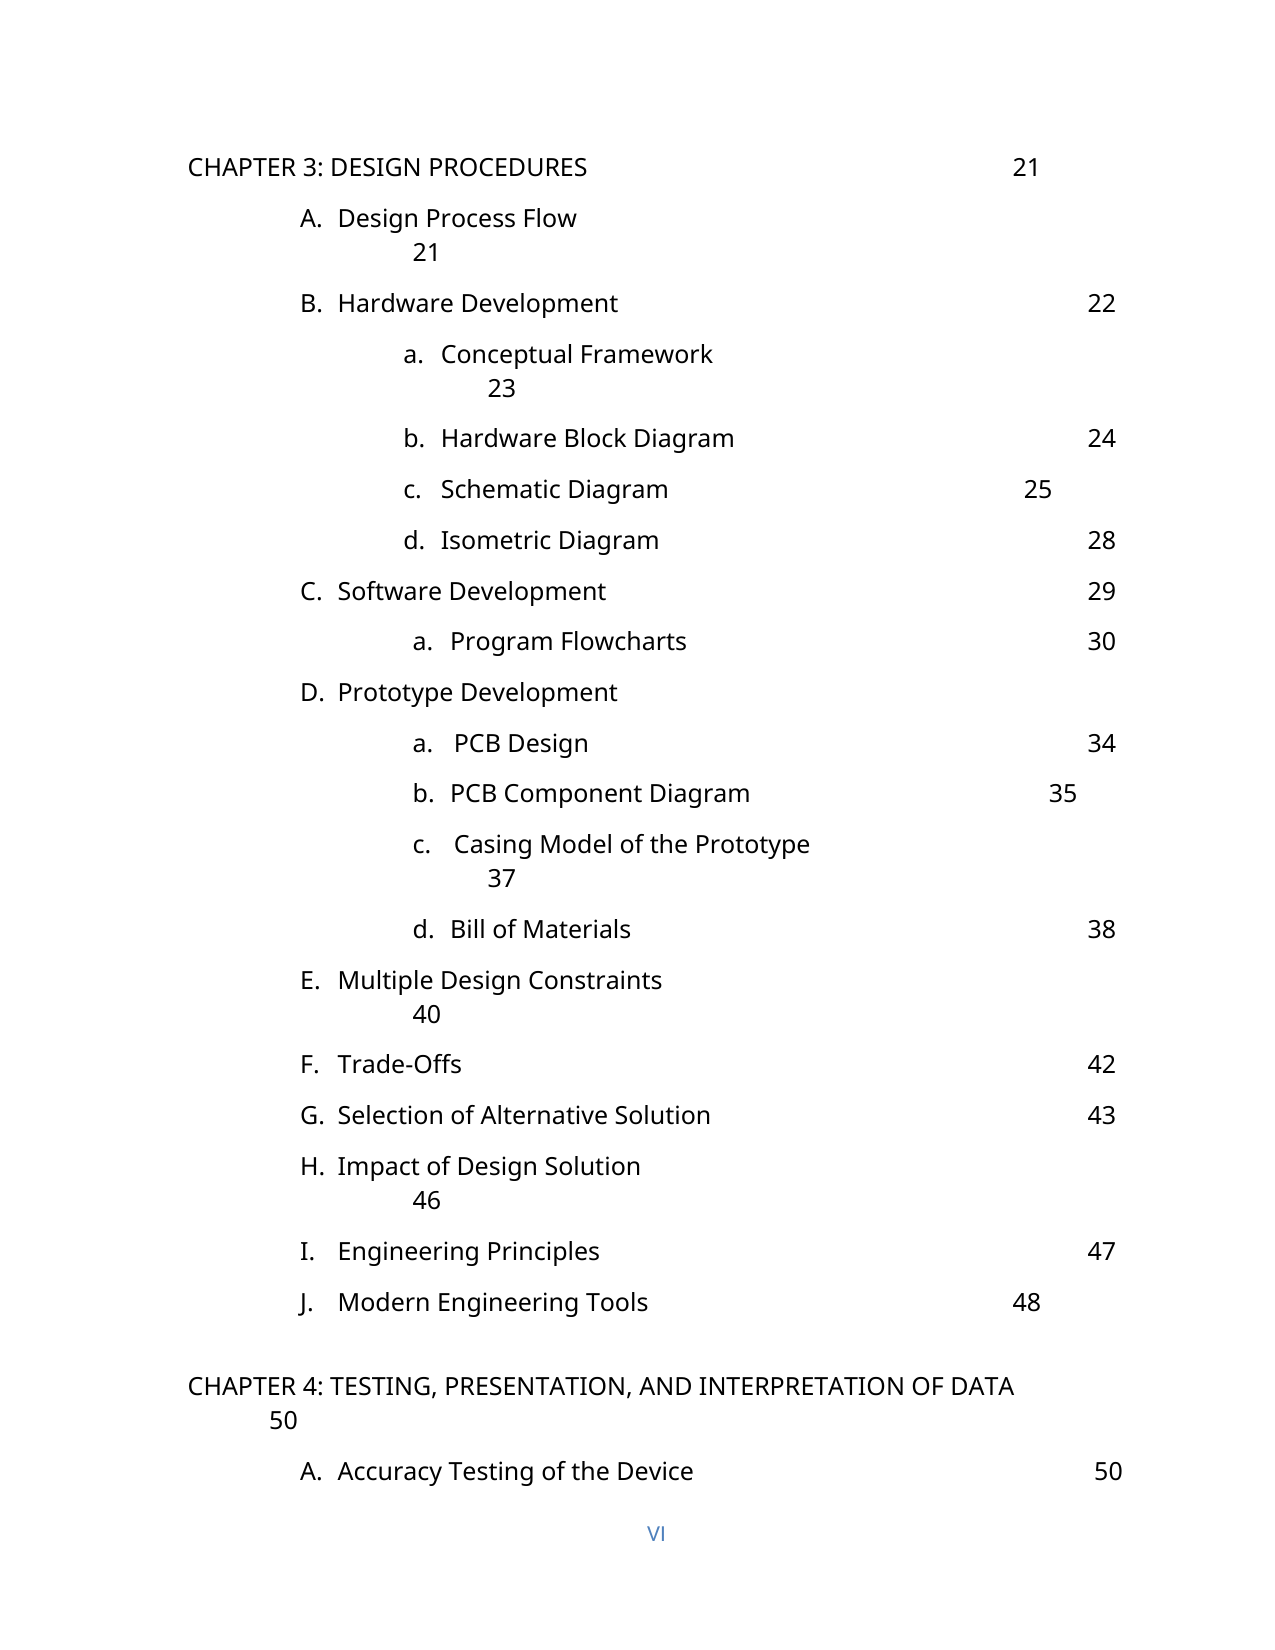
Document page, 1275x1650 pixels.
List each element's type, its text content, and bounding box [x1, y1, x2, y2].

list Multiple Design Constraints 40 [300, 962, 1125, 1031]
list Selection of Alternative Solution 43 [300, 1098, 1125, 1132]
text CHAPTER 3: DESIGN PROCEDURES 21 [187, 150, 1125, 184]
list Bill of Materials 38 [412, 912, 1125, 946]
list Prototype Development [300, 675, 1125, 709]
list Impact of Design Solution 46 [300, 1149, 1125, 1217]
list Program Flowcharts 30 [412, 624, 1125, 658]
list Schematic Diagram 25 [403, 472, 1125, 506]
list Hardware Development 22 [300, 286, 1125, 319]
list Engineering Principles 47 [300, 1233, 1125, 1267]
list Design Process Flow 21 [300, 201, 1125, 269]
list PCB Component Diagram 35 [412, 776, 1125, 810]
list PCB Design 34 [412, 725, 1125, 759]
list Modern Engineering Tools 48 [300, 1284, 1125, 1352]
list Casing Model of the Prototype 37 [412, 827, 1125, 895]
list Isometric Diagram 28 [403, 522, 1125, 557]
list Software Development 29 [300, 573, 1125, 607]
list Accuracy Testing of the Device 50 [300, 1454, 1125, 1488]
list Conceptual Framework 23 [403, 336, 1125, 404]
list Trade-Offs 42 [300, 1047, 1125, 1081]
text CHAPTER 4: TESTING, PRESENTATION, AND INTERPRETATION OF DATA 50 [187, 1369, 1125, 1437]
list Hardware Block Diagram 24 [403, 421, 1125, 455]
